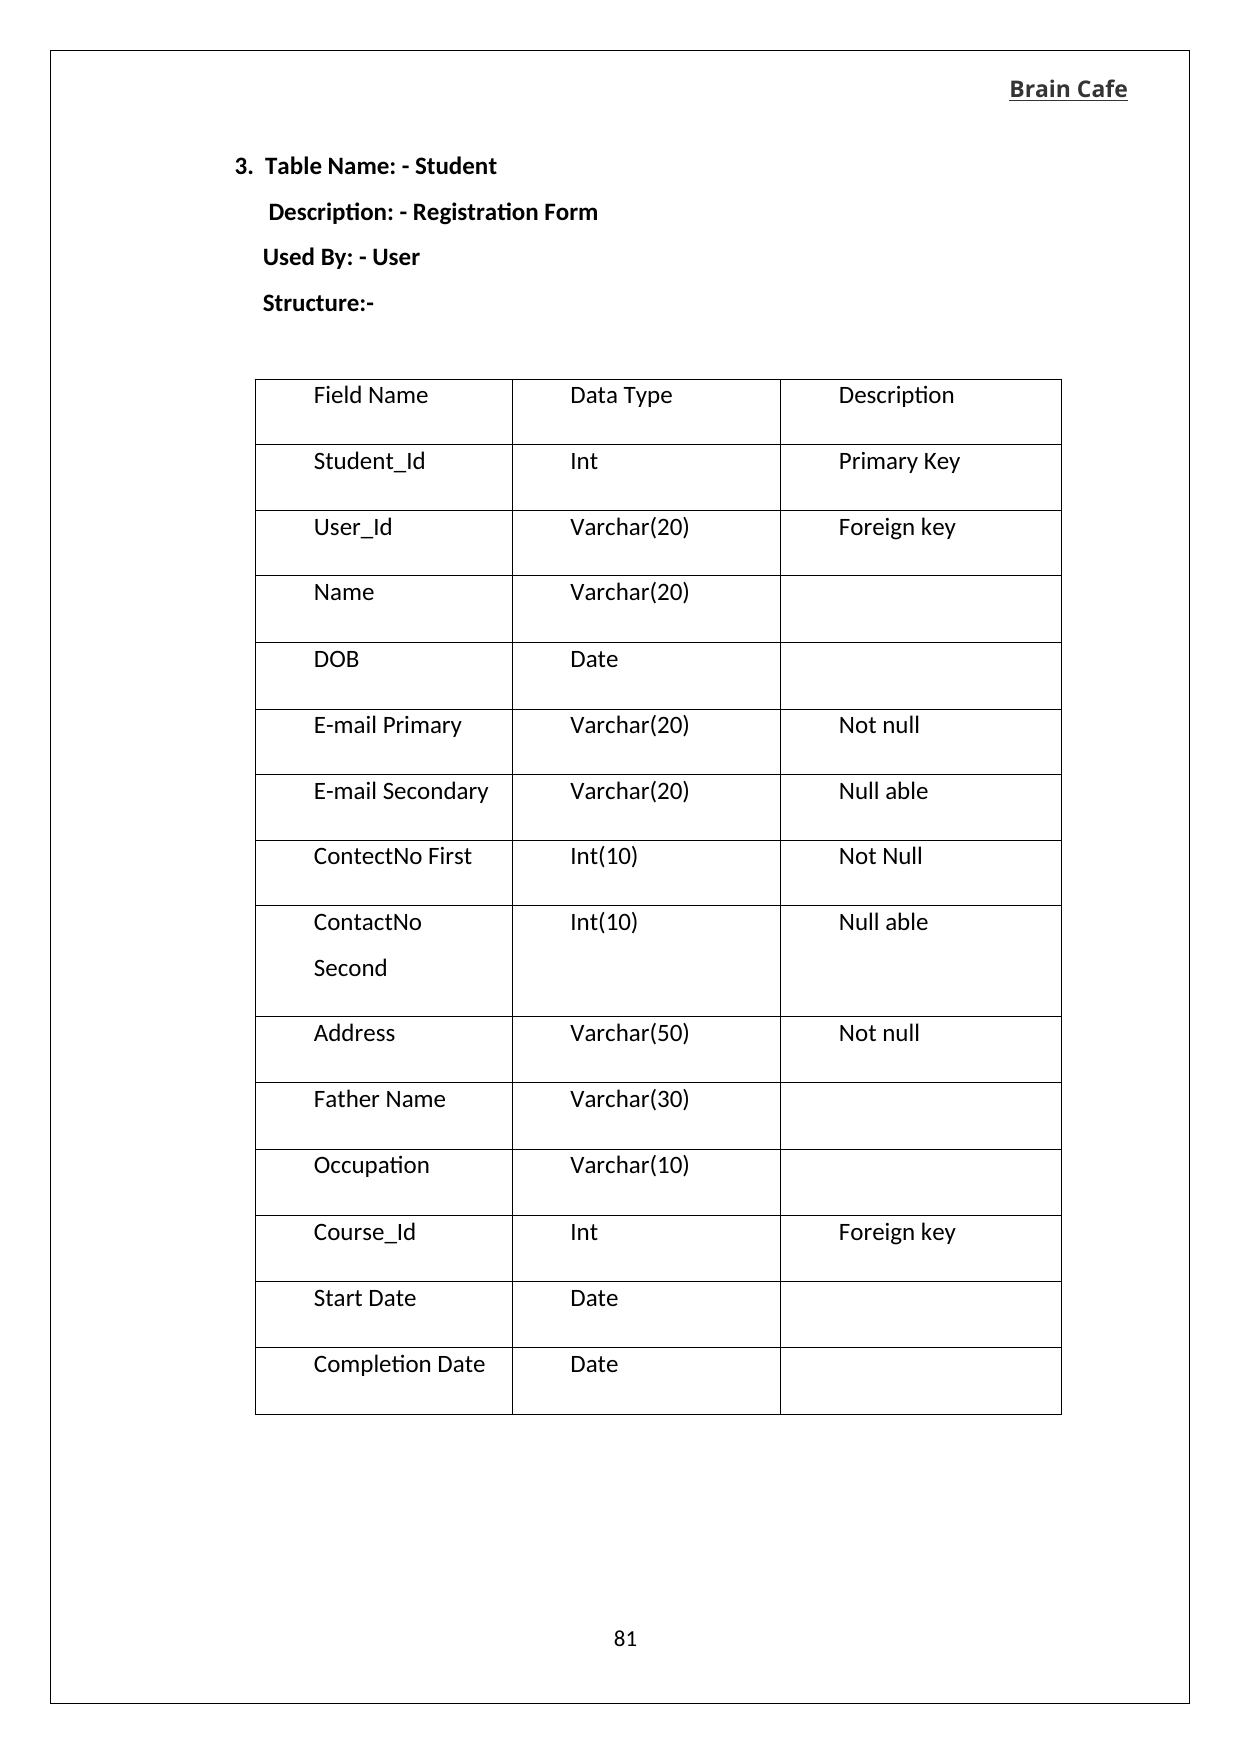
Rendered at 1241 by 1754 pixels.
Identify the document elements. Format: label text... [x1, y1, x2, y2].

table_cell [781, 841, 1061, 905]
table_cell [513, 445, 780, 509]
text 3. Table Name: - Student [234, 150, 1063, 180]
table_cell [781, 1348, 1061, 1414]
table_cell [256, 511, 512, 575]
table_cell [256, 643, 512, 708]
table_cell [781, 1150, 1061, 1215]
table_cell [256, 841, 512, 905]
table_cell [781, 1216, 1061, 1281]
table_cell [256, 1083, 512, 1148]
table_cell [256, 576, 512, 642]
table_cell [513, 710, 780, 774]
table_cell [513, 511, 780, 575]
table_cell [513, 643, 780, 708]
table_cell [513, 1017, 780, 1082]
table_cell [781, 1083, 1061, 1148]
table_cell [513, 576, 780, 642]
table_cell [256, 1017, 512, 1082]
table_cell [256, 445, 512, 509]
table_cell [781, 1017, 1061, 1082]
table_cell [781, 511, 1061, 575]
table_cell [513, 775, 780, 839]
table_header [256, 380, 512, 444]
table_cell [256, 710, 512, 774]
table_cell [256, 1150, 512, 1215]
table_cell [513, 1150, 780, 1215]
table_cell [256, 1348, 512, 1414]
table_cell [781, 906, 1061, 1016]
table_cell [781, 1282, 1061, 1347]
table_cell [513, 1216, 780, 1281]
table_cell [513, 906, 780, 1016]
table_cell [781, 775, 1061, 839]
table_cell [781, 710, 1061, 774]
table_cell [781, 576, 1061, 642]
text Used By: - User [234, 241, 1063, 272]
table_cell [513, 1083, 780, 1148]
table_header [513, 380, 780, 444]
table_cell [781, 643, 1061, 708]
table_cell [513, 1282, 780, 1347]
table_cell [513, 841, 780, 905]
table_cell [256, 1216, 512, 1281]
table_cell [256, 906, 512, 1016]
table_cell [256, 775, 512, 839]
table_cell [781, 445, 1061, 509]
text Structure:- [234, 287, 1063, 318]
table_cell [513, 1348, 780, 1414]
text Description: - Registration Form [234, 196, 1063, 226]
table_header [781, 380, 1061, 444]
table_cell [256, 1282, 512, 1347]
